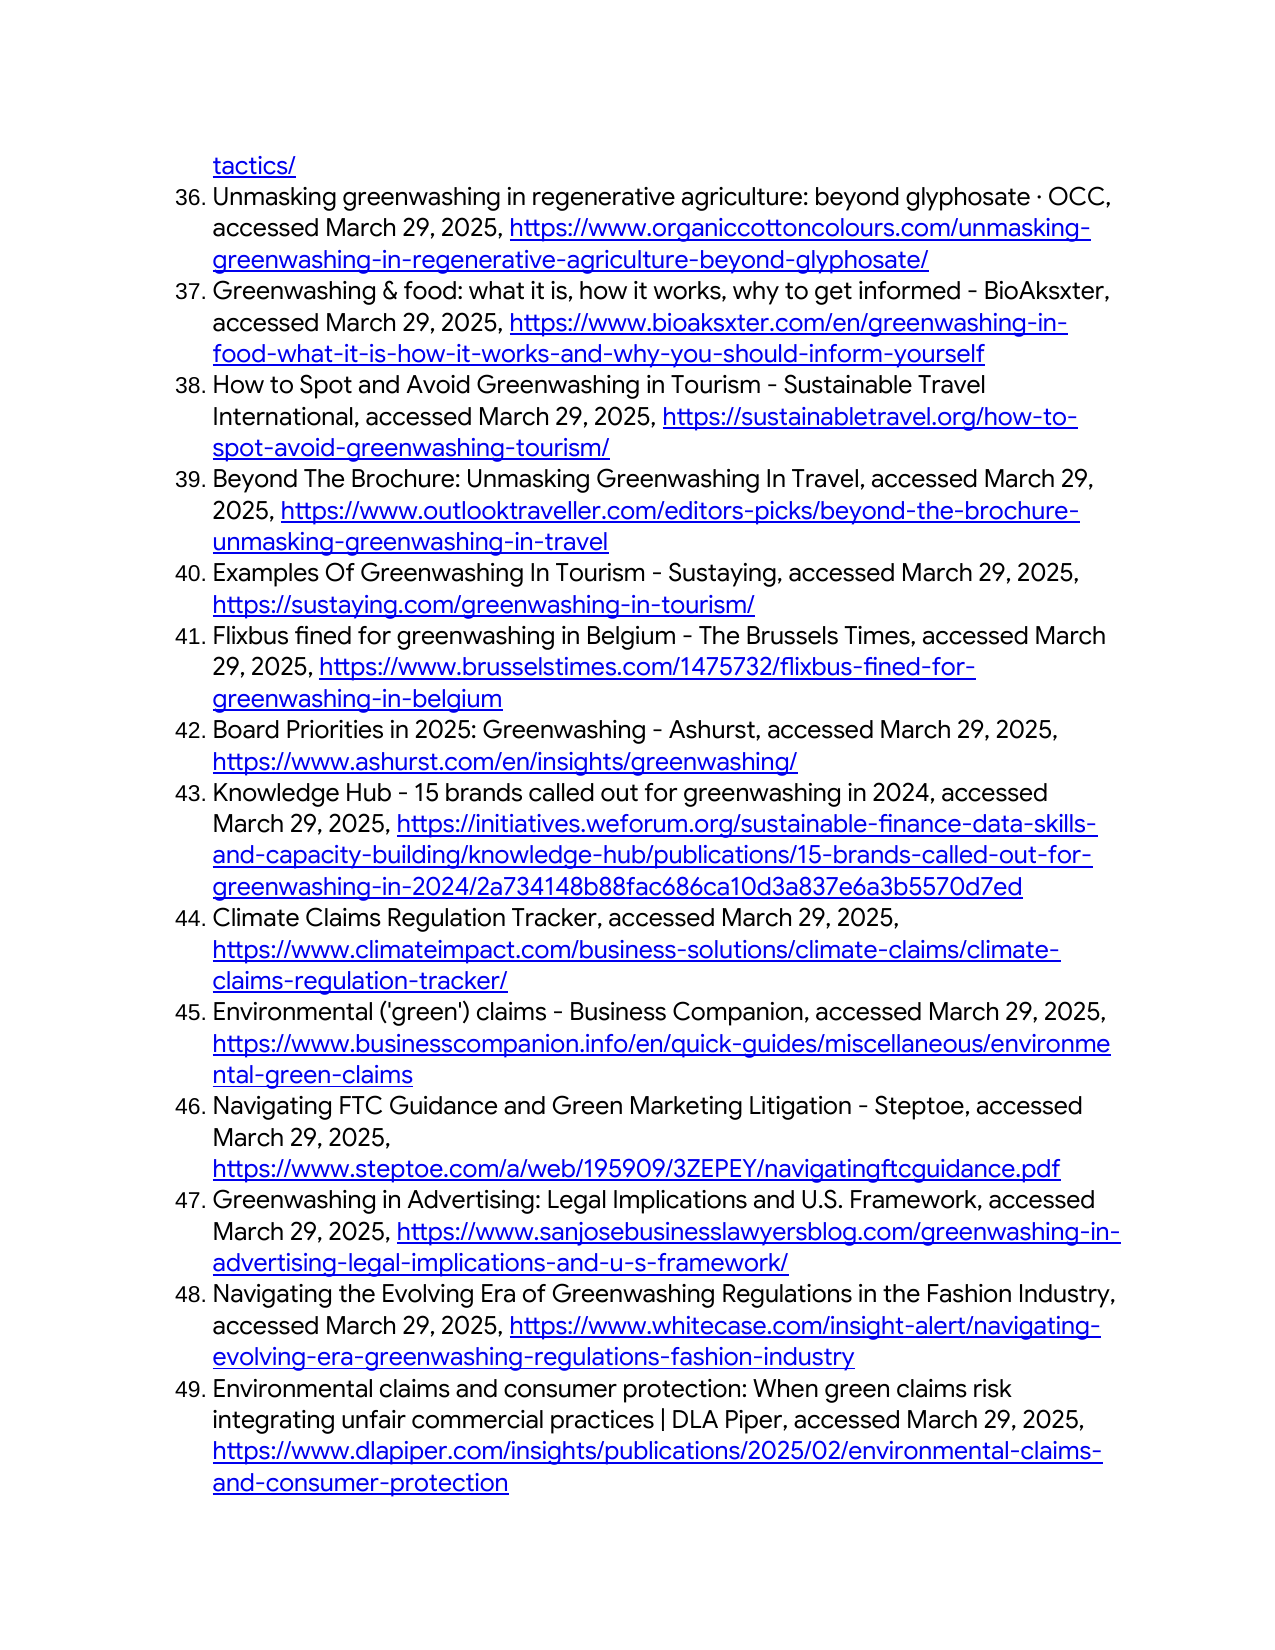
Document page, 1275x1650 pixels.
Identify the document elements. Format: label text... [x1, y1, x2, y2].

list Knowledge Hub - 15 brands called out for greenwashing in 2024, accessed March 29, 2025, https://initiatives.weforum.org/sustainable-finance-data-skills-and-capacity-building/knowledge-hub/publications/15-brands-called-out-for-greenwashing-in-2024/2a734148b88fac686ca10d3a837e6a3b5570d7ed [175, 777, 1125, 902]
list Flixbus fined for greenwashing in Belgium - The Brussels Times, accessed March 29, 2025, https://www.brusselstimes.com/1475732/flixbus-fined-for-greenwashing-in-belgium [175, 620, 1125, 714]
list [175, 150, 1125, 181]
list How to Spot and Avoid Greenwashing in Tourism - Sustainable Travel International, accessed March 29, 2025, https://sustainabletravel.org/how-to-spot-avoid-greenwashing-tourism/ [175, 369, 1125, 463]
list Examples Of Greenwashing In Tourism - Sustaying, accessed March 29, 2025, https://sustaying.com/greenwashing-in-tourism/ [175, 558, 1125, 620]
list Environmental claims and consumer protection: When green claims risk integrating unfair commercial practices | DLA Piper, accessed March 29, 2025, https://www.dlapiper.com/insights/publications/2025/02/environmental-claims-and-consumer-protection [175, 1373, 1125, 1498]
list Beyond The Brochure: Unmasking Greenwashing In Travel, accessed March 29, 2025, https://www.outlooktraveller.com/editors-picks/beyond-the-brochure-unmasking-greenwashing-in-travel [175, 463, 1125, 558]
list Greenwashing & food: what it is, how it works, why to get informed - BioAksxter, accessed March 29, 2025, https://www.bioaksxter.com/en/greenwashing-in-food-what-it-is-how-it-works-and-why-you-should-inform-yourself [175, 275, 1125, 369]
list Unmasking greenwashing in regenerative agriculture: beyond glyphosate · OCC, accessed March 29, 2025, https://www.organiccottoncolours.com/unmasking-greenwashing-in-regenerative-agriculture-beyond-glyphosate/ [175, 181, 1125, 275]
list Navigating FTC Guidance and Green Marketing Litigation - Steptoe, accessed March 29, 2025, https://www.steptoe.com/a/web/195909/3ZEPEY/navigatingftcguidance.pdf [175, 1091, 1125, 1185]
list Greenwashing in Advertising: Legal Implications and U.S. Framework, accessed March 29, 2025, https://www.sanjosebusinesslawyersblog.com/greenwashing-in-advertising-legal-implications-and-u-s-framework/ [175, 1185, 1125, 1279]
list Environmental ('green') claims - Business Companion, accessed March 29, 2025, https://www.businesscompanion.info/en/quick-guides/miscellaneous/environmental-green-claims [175, 997, 1125, 1091]
list Navigating the Evolving Era of Greenwashing Regulations in the Fashion Industry, accessed March 29, 2025, https://www.whitecase.com/insight-alert/navigating-evolving-era-greenwashing-regulations-fashion-industry [175, 1279, 1125, 1373]
list Board Priorities in 2025: Greenwashing - Ashurst, accessed March 29, 2025, https://www.ashurst.com/en/insights/greenwashing/ [175, 714, 1125, 777]
list Climate Claims Regulation Tracker, accessed March 29, 2025, https://www.climateimpact.com/business-solutions/climate-claims/climate-claims-regulation-tracker/ [175, 902, 1125, 997]
